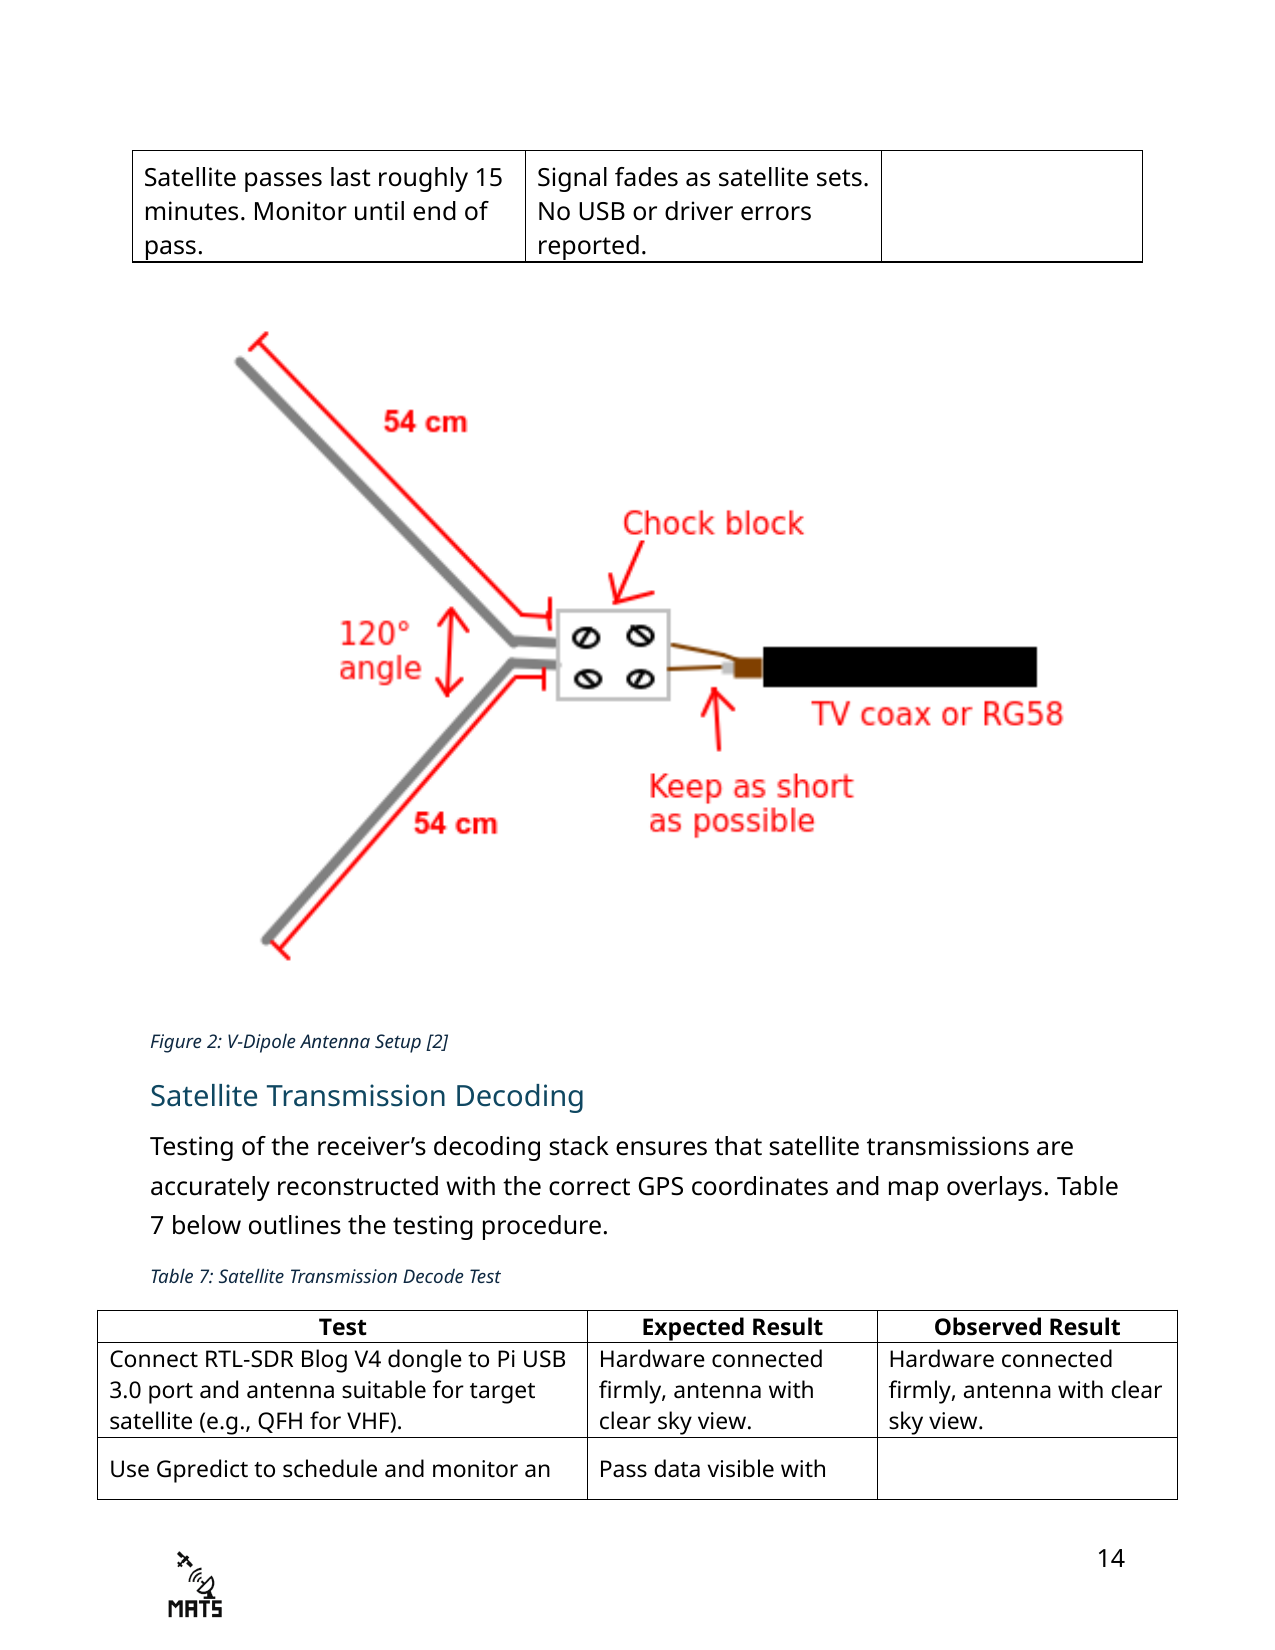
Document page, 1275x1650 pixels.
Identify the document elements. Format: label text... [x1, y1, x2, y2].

table_cell Hardware connected firmly, antenna with clear sky view. [878, 1343, 1177, 1437]
table_cell Connect RTL-SDR Blog V4 dongle to Pi USB 3.0 port and antenna suitable for target satellite (e.g., QFH for VHF). [98, 1343, 587, 1437]
table_cell Satellite passes last roughly 15 minutes. Monitor until end of pass. [133, 151, 525, 261]
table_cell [588, 1438, 877, 1499]
table_header Expected Result [588, 1311, 877, 1342]
table_header Observed Result [878, 1311, 1177, 1342]
table_cell [882, 151, 1142, 261]
text Testing of the receiver’s decoding stack ensures that satellite transmissions are accurately reconstructed with the correct GPS coordinates and map overlays. Table 6 below outlines the testing procedure. [150, 1129, 1125, 1241]
table_cell Signal fades as satellite sets. No USB or driver errors reported. [526, 151, 881, 261]
picture [150, 1542, 240, 1632]
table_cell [98, 1438, 587, 1499]
text Table 7: Satellite Transmission Decode Test [150, 1263, 1125, 1289]
picture [150, 318, 1125, 1007]
table_cell Hardware connected firmly, antenna with clear sky view. [588, 1343, 877, 1437]
table_cell [878, 1438, 1177, 1499]
text Figure 2: V-Dipole Antenna Setup [150, 1029, 1125, 1054]
subtitle Satellite Transmission Decoding [150, 1075, 1125, 1115]
table_header Test [98, 1311, 587, 1342]
